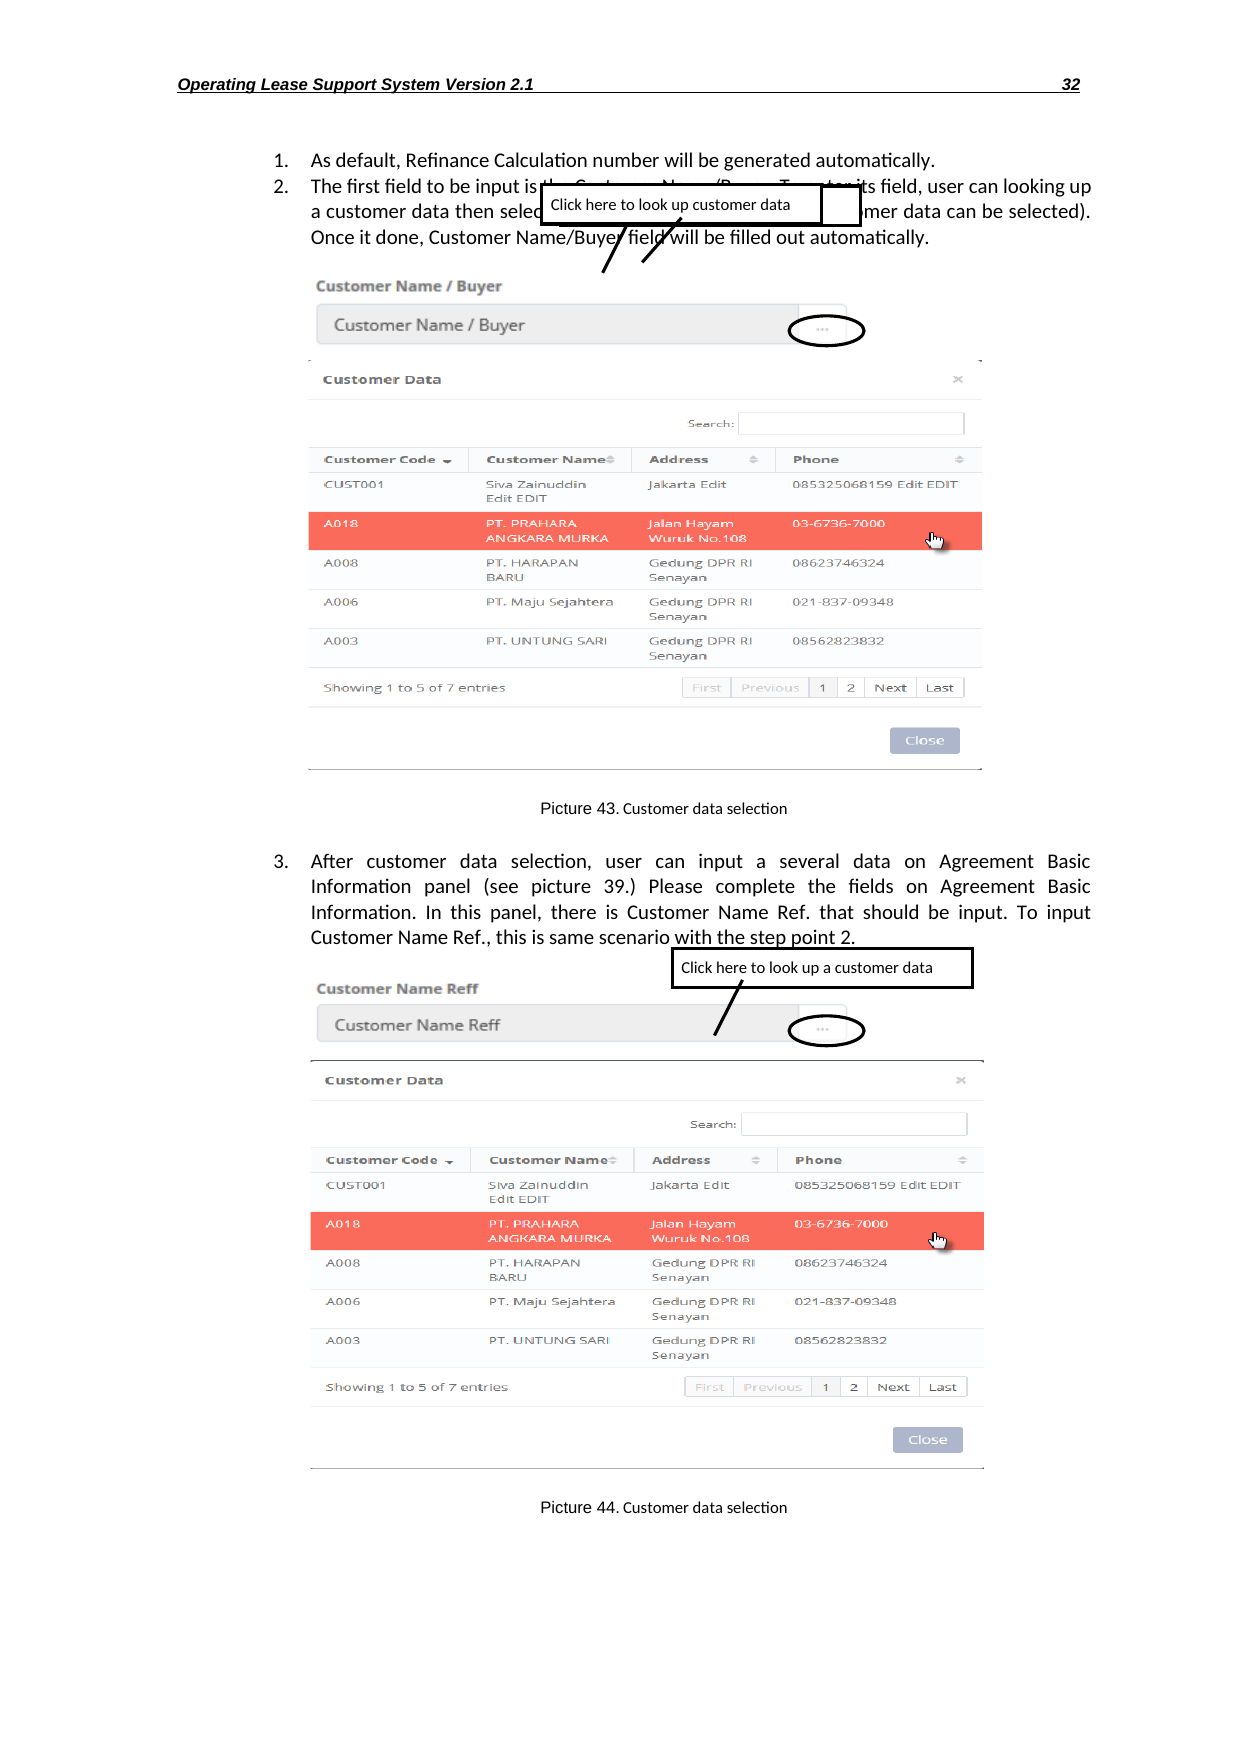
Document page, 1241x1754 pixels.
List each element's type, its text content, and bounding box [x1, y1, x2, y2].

list The first field to be input is the Customer Name/Buyer. To enter its field, user can looking up a customer data then select the Customer Name (only one customer data can be selected). Once it done, Customer Name/Buyer field will be filled out automatically. [273, 173, 1092, 249]
picture [308, 274, 853, 350]
list As default, Refinance Calculation number will be generated automatically. [273, 148, 1092, 173]
list Customer data selection [235, 1497, 1092, 1518]
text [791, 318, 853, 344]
list After customer data selection, user can input a several data on Agreement Basic Information panel (see picture 39.) Please complete the fields on Agreement Basic Information. In this panel, there is Customer Name Ref. that should be input. To input Customer Name Ref., this is same scenario with the step point 2. [273, 848, 1092, 950]
list Customer data selection [235, 798, 1092, 819]
picture [310, 975, 855, 1051]
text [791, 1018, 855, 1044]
picture [310, 1060, 984, 1469]
picture [308, 360, 982, 770]
